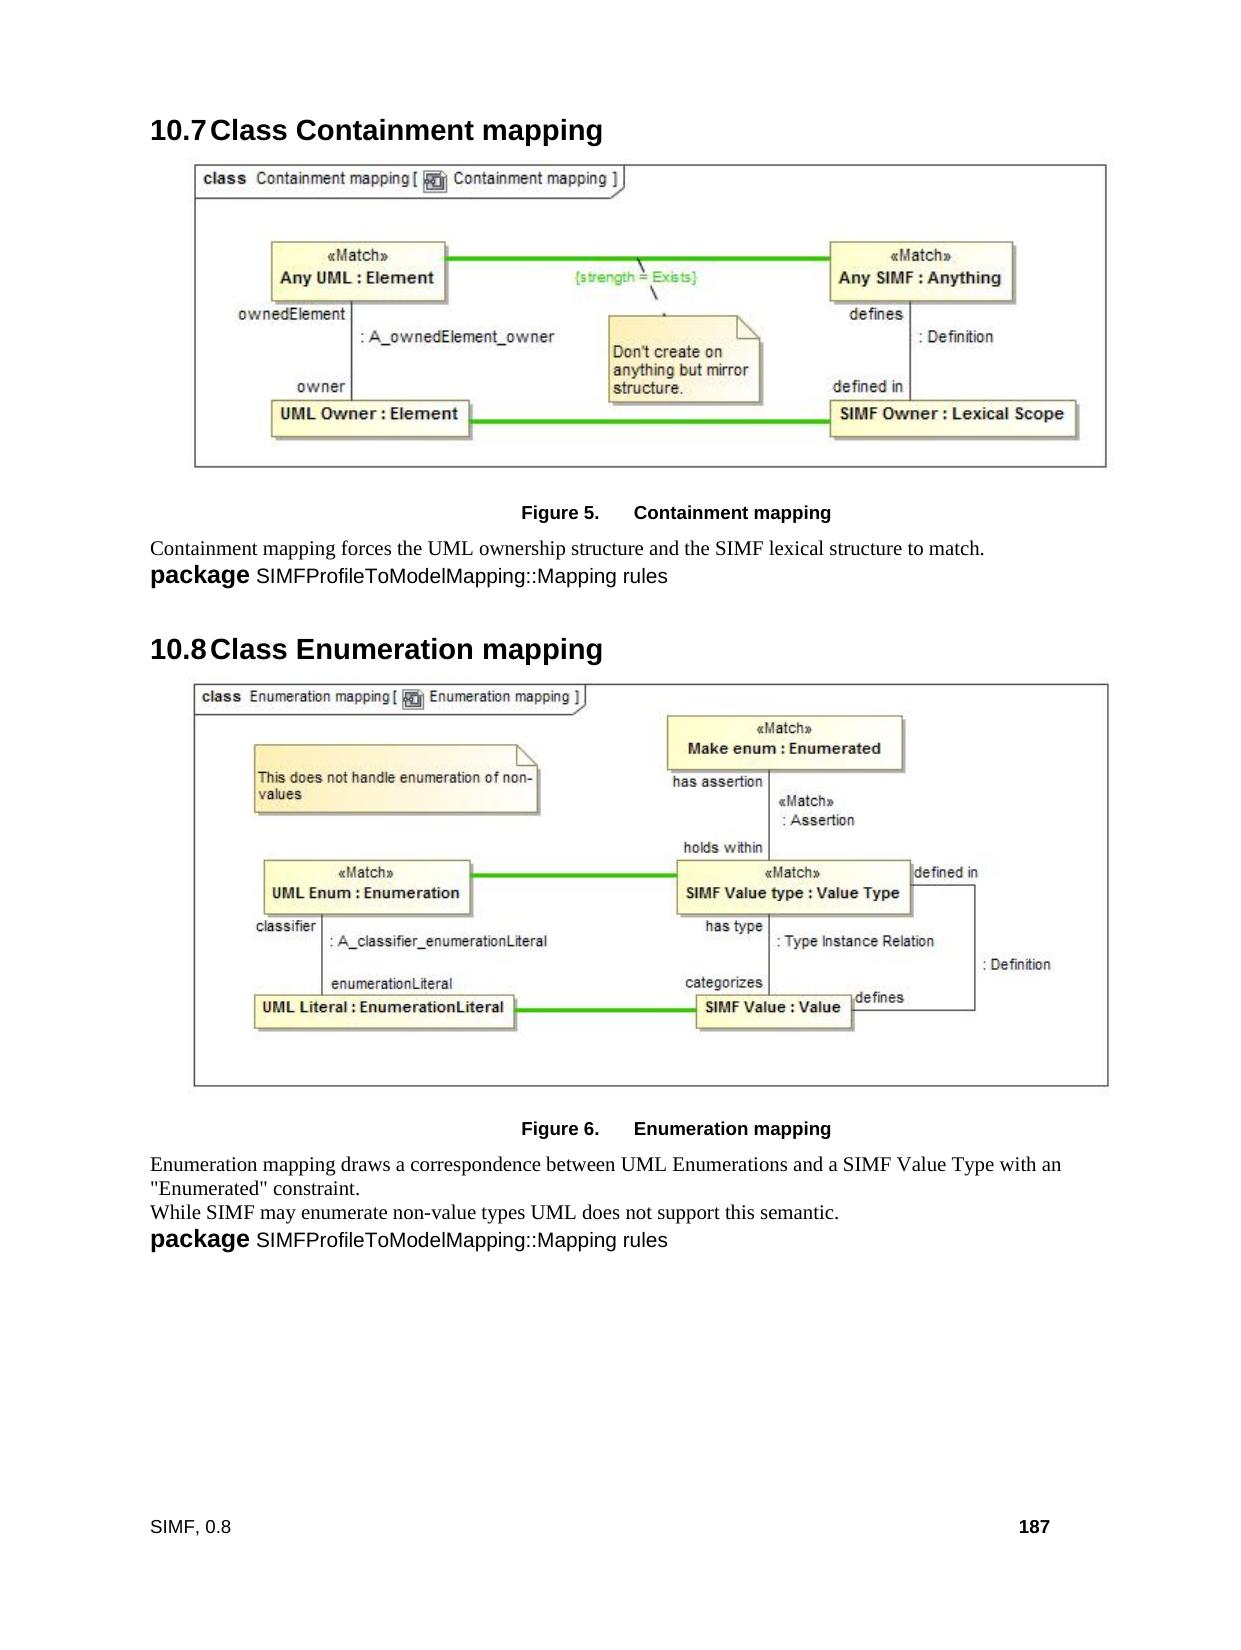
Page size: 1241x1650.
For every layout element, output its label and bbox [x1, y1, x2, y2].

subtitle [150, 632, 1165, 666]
picture [187, 158, 1128, 489]
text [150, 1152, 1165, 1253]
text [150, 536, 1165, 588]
picture [187, 677, 1128, 1106]
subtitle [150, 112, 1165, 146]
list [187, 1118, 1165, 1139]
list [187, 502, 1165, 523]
